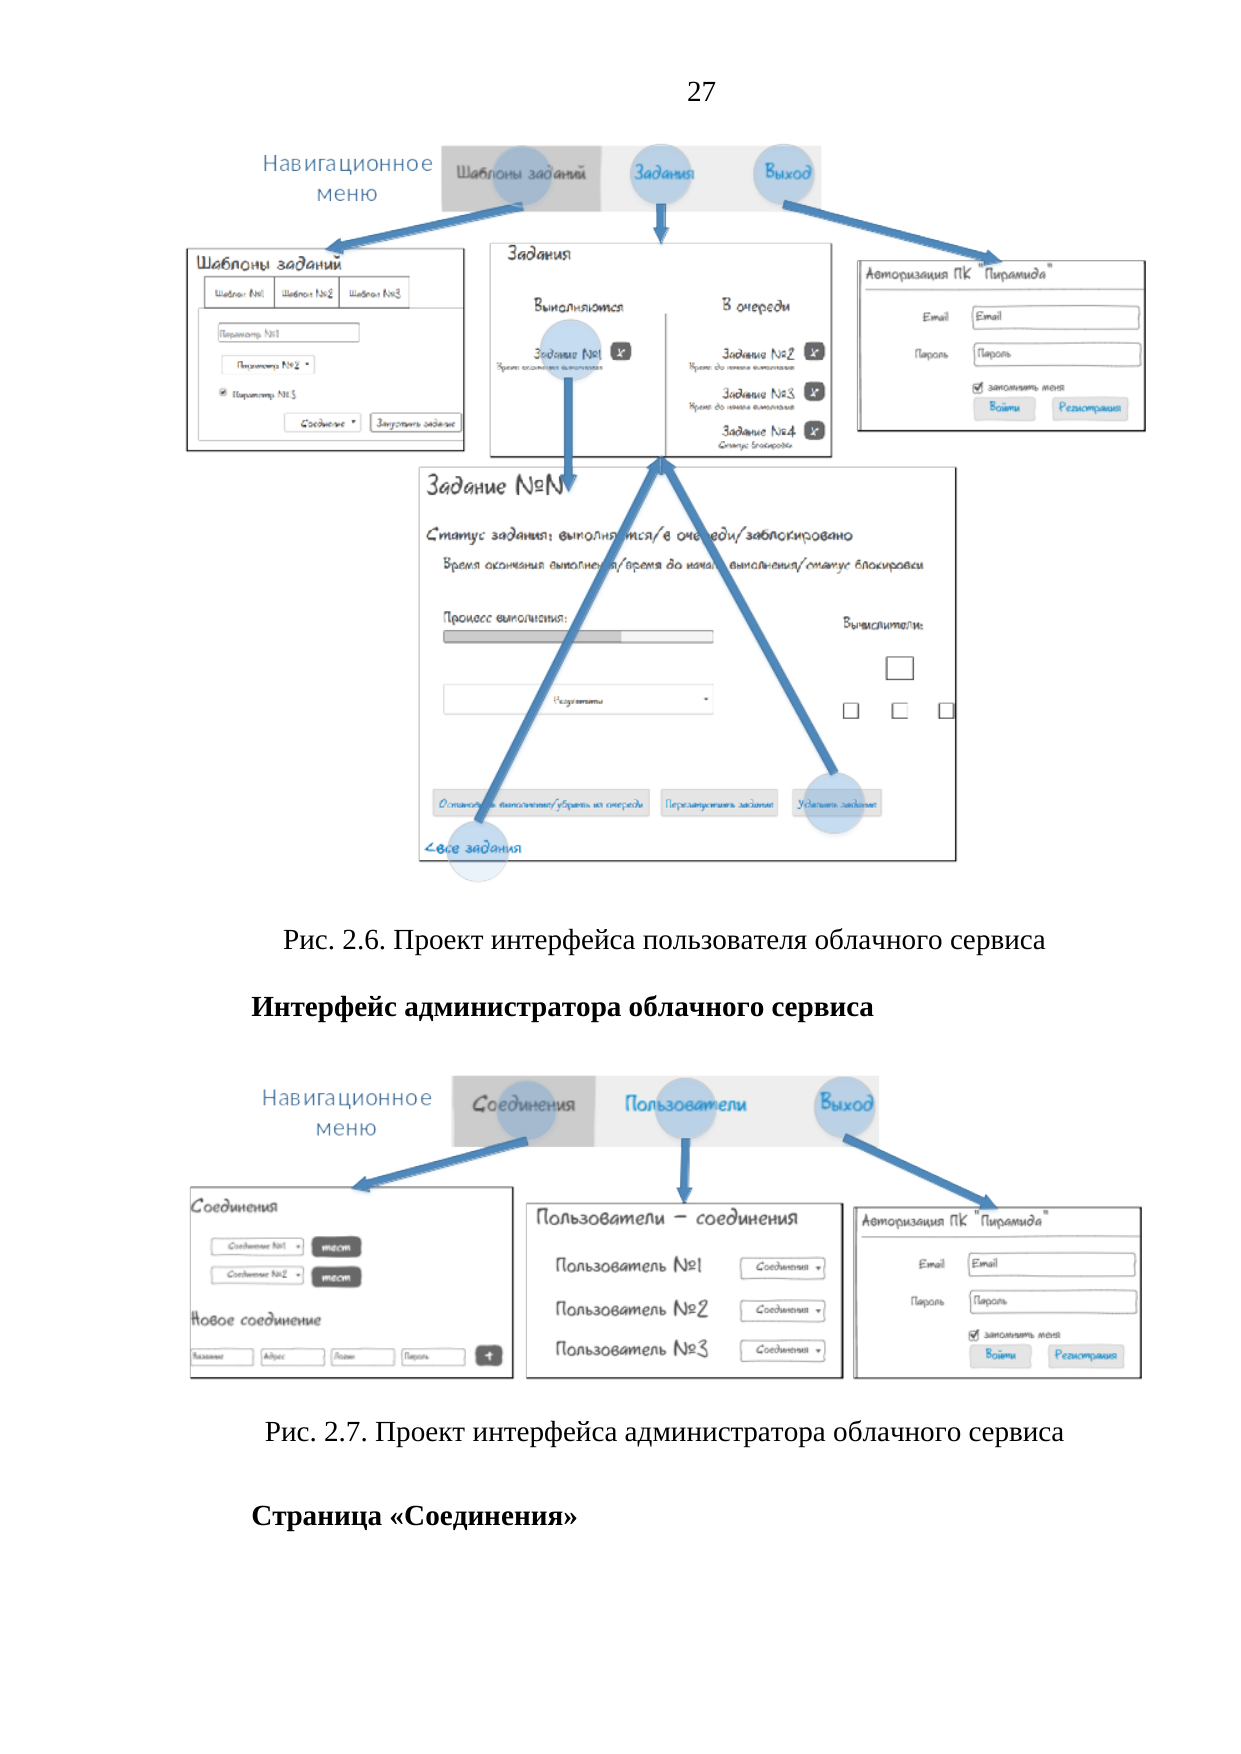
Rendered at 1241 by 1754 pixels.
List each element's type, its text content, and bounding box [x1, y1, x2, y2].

text Рис. 2.7. Проект интерфейса администратора облачного сервиса [177, 1414, 1152, 1447]
text Интерфейс администратора облачного сервиса [177, 989, 1152, 1023]
text Страница «Соединения» [177, 1498, 1152, 1531]
text Рис. 2.6. Проект интерфейса пользователя облачного сервиса [177, 922, 1152, 956]
